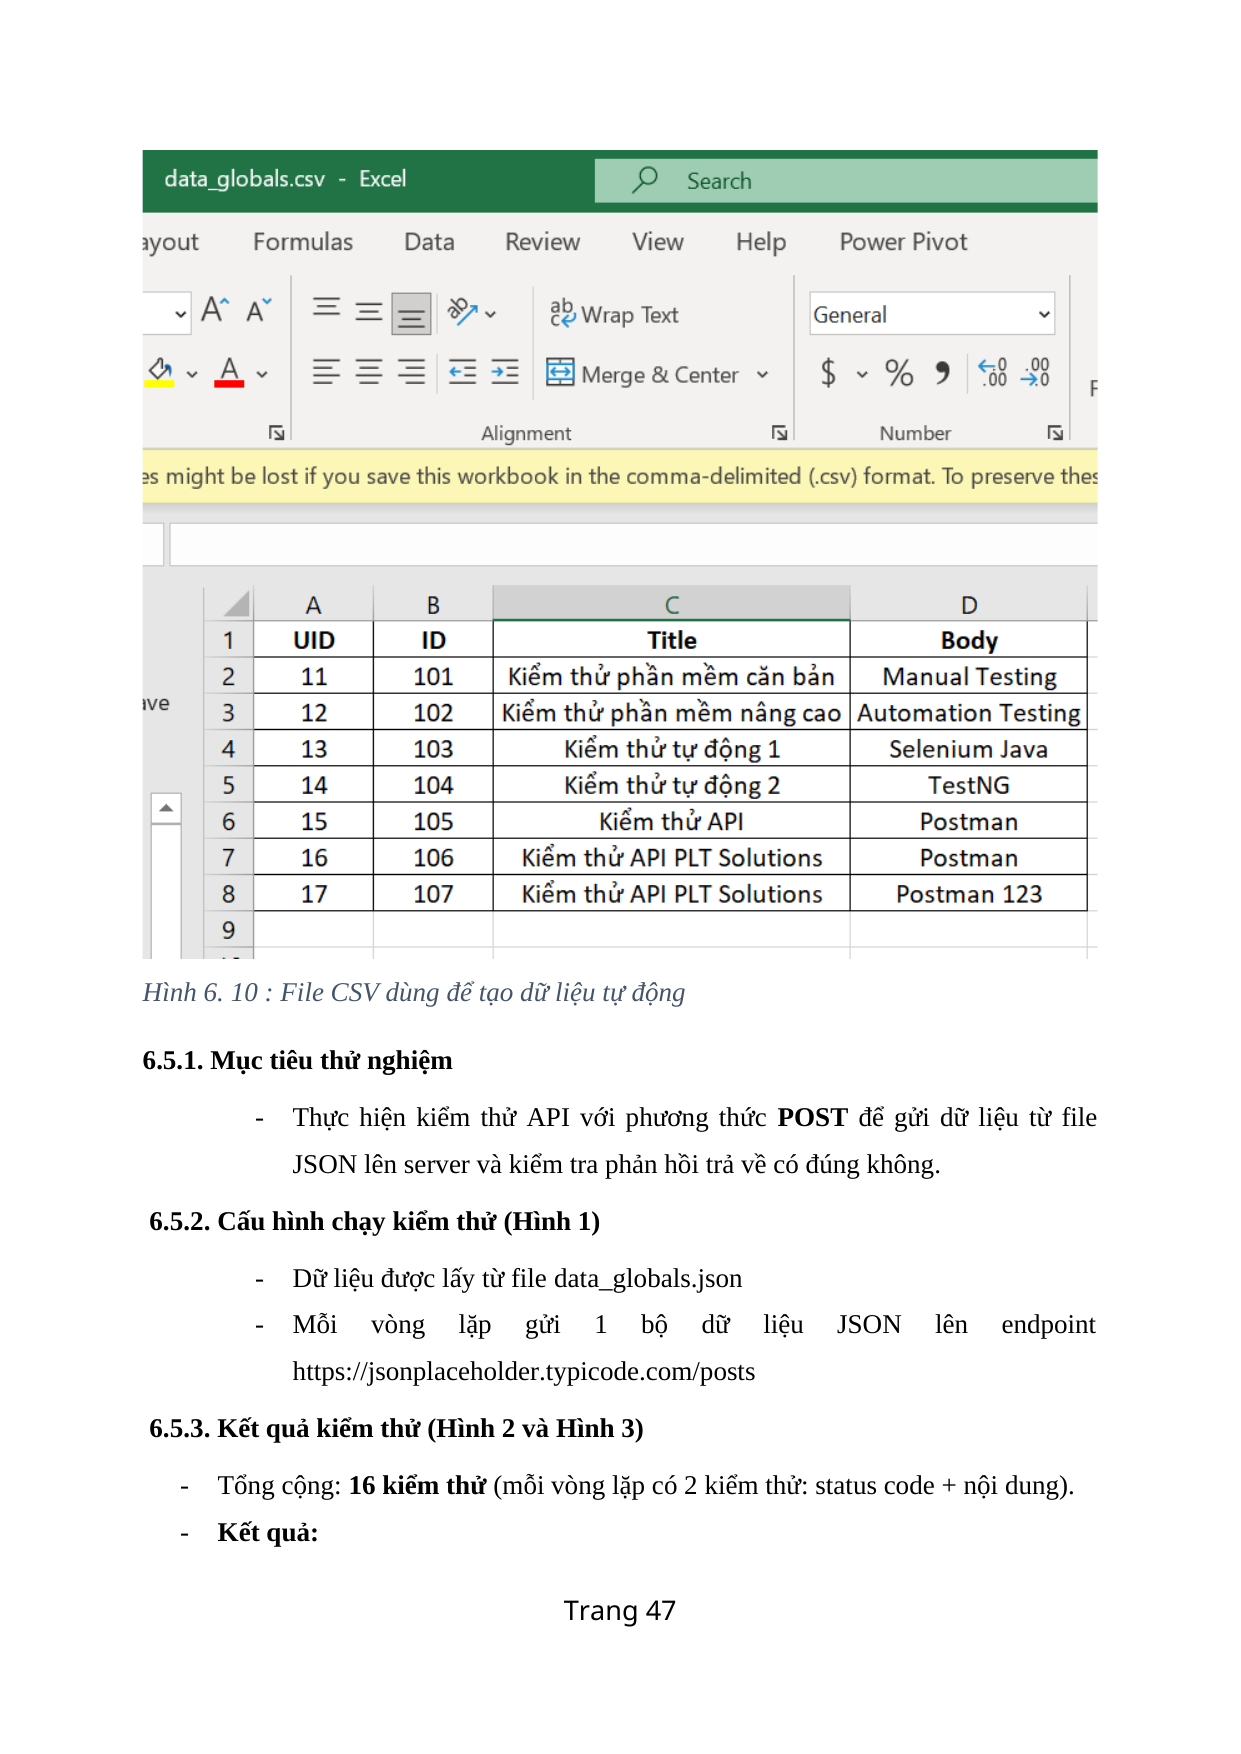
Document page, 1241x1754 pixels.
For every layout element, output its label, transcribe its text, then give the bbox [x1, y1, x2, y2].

subtitle 6.5.3. Kết quả kiểm thử (Hình 2 và Hình 3) [142, 1412, 1098, 1443]
list Tổng cộng: 16 kiểm thử (mỗi vòng lặp có 2 kiểm thử: status code + nội dung). [180, 1469, 1098, 1501]
list Kết quả: [180, 1516, 1098, 1547]
list Dữ liệu được lấy từ file data_globals.json [255, 1262, 1098, 1293]
list Mỗi vòng lặp gửi 1 bộ dữ liệu JSON lên endpoint https://jsonplaceholder.typicode.com/posts [255, 1309, 1098, 1386]
list Thực hiện kiểm thử API với phương thức POST để gửi dữ liệu từ file JSON lên server và kiểm tra phản hồi trả về có đúng không. [255, 1101, 1098, 1179]
text Hình 6. 10 : File CSV dùng để tạo dữ liệu tự động [142, 977, 1098, 1008]
subtitle 6.5.2. Cấu hình chạy kiểm thử (Hình 1) [142, 1205, 1098, 1236]
picture [142, 150, 1098, 959]
subtitle 6.5.1. Mục tiêu thử nghiệm [142, 1044, 1098, 1075]
